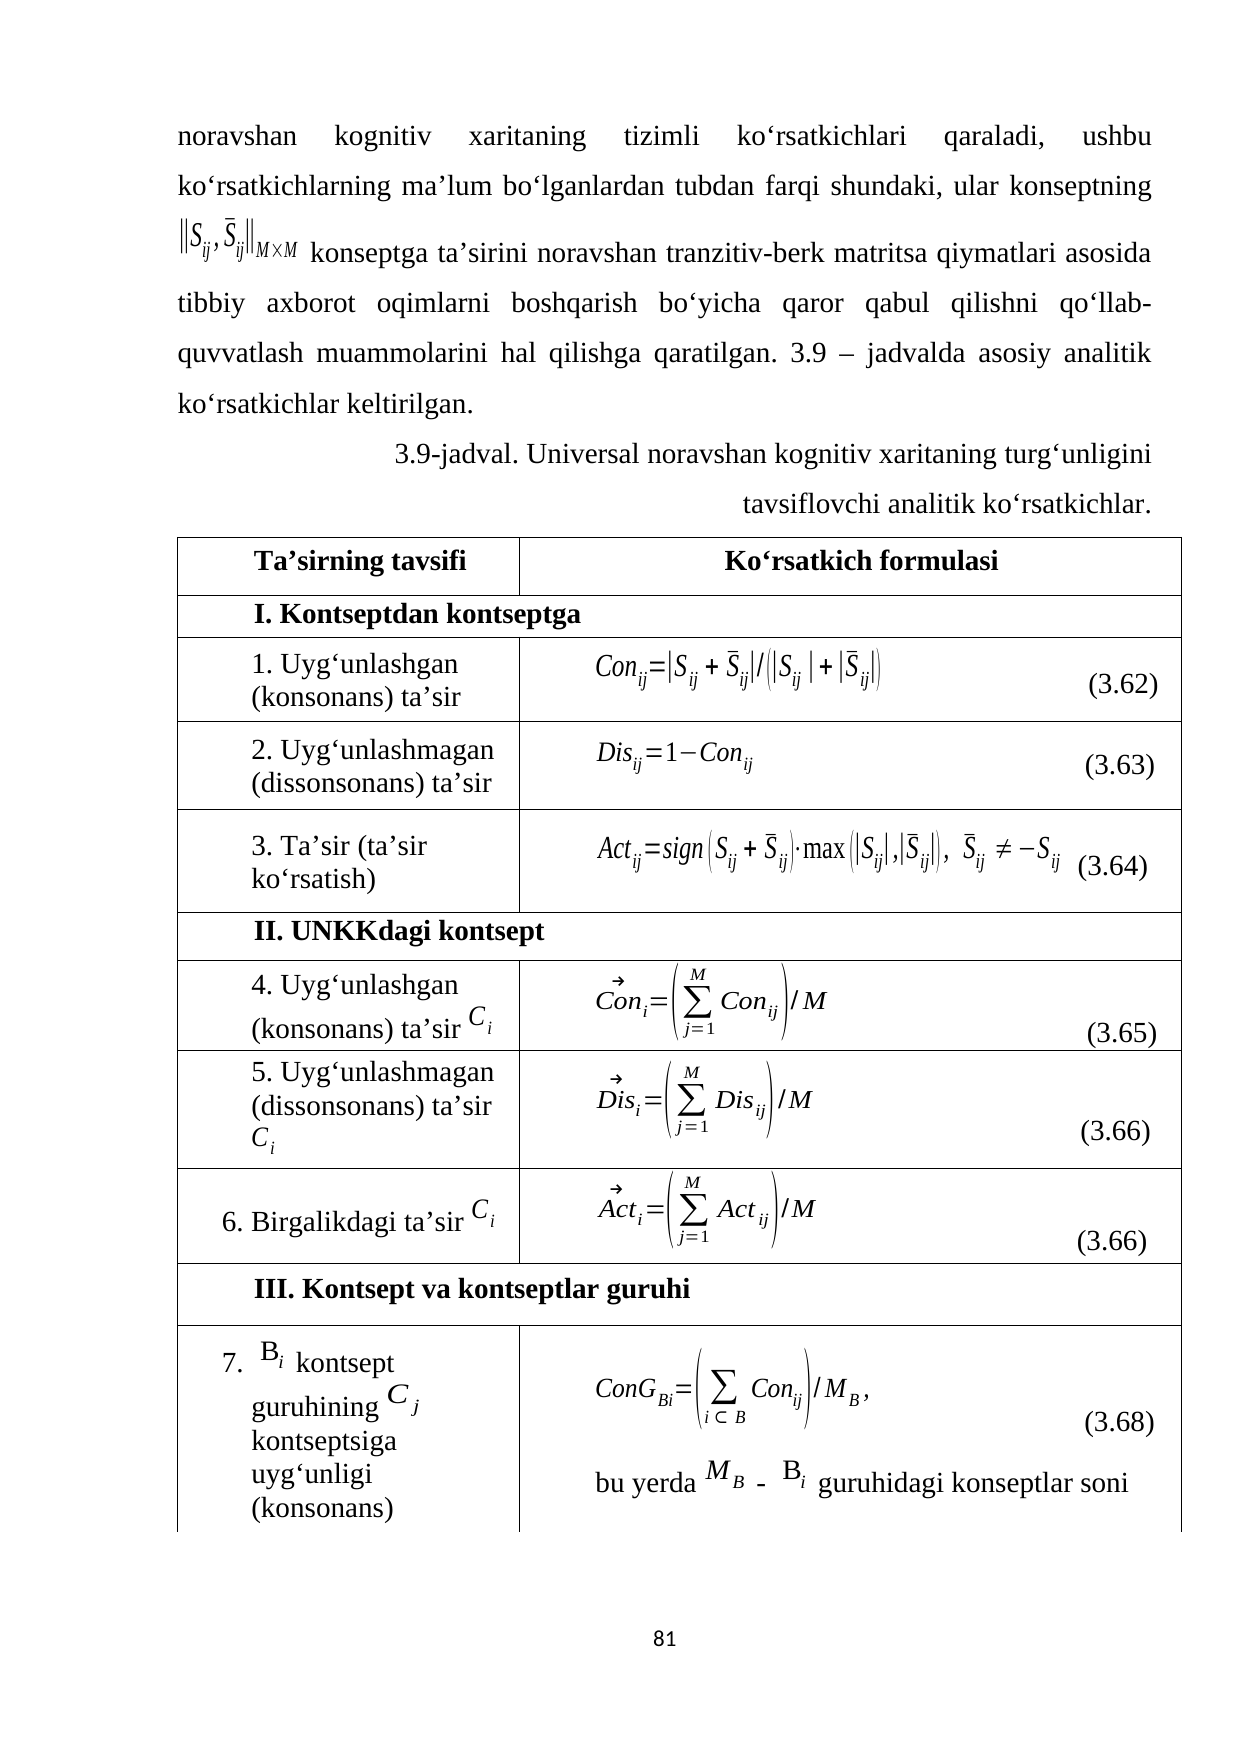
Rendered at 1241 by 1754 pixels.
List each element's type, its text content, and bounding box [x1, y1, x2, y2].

table_cell (3.65) [520, 961, 1181, 1050]
table_cell 3. Ta’sir (ta’sir ko‘rsatish) [178, 810, 519, 912]
table_cell (3.64) [520, 810, 1181, 912]
table_cell (3.66) [520, 1169, 1181, 1263]
table_cell (3.63) [520, 722, 1181, 809]
table_header Taʼsirning tavsifi [178, 538, 519, 595]
table_cell 2. Uyg‘unlashmagan (dissonsonans) taʼsir [178, 722, 519, 809]
table_cell 4. Uyg‘unlashgan (konsonans) taʼsir [178, 961, 519, 1050]
table_cell II. UNKKdagi kontsept [178, 913, 1181, 960]
table_cell 7. kontsept guruhining kontseptsiga uyg‘unligi (konsonans) [178, 1326, 519, 1532]
table_cell (3.66) [520, 1051, 1181, 1168]
table_cell III. Kontsept va kontseptlar guruhi [178, 1264, 1181, 1325]
table_cell 6. Birgalikdagi ta’sir [178, 1169, 519, 1263]
text 3.9-jadval. Universal noravshan kognitiv xaritaning turg‘unligini tavsiflovchi analitik ko‘rsatkichlar. [177, 436, 1152, 520]
table_cell 5. Uyg‘unlashmagan (dissonsonans) taʼsir [178, 1051, 519, 1168]
table_cell (3.68) bu yerda - guruhidagi konseptlar soni [520, 1326, 1181, 1532]
table_cell (3.62) [520, 638, 1181, 721]
table_cell I. Kontseptdan kontseptga [178, 596, 1181, 637]
table_cell 1. Uyg‘unlashgan (konsonans) taʼsir [178, 638, 519, 721]
table_header Ko‘rsatkich formulasi [520, 538, 1181, 595]
